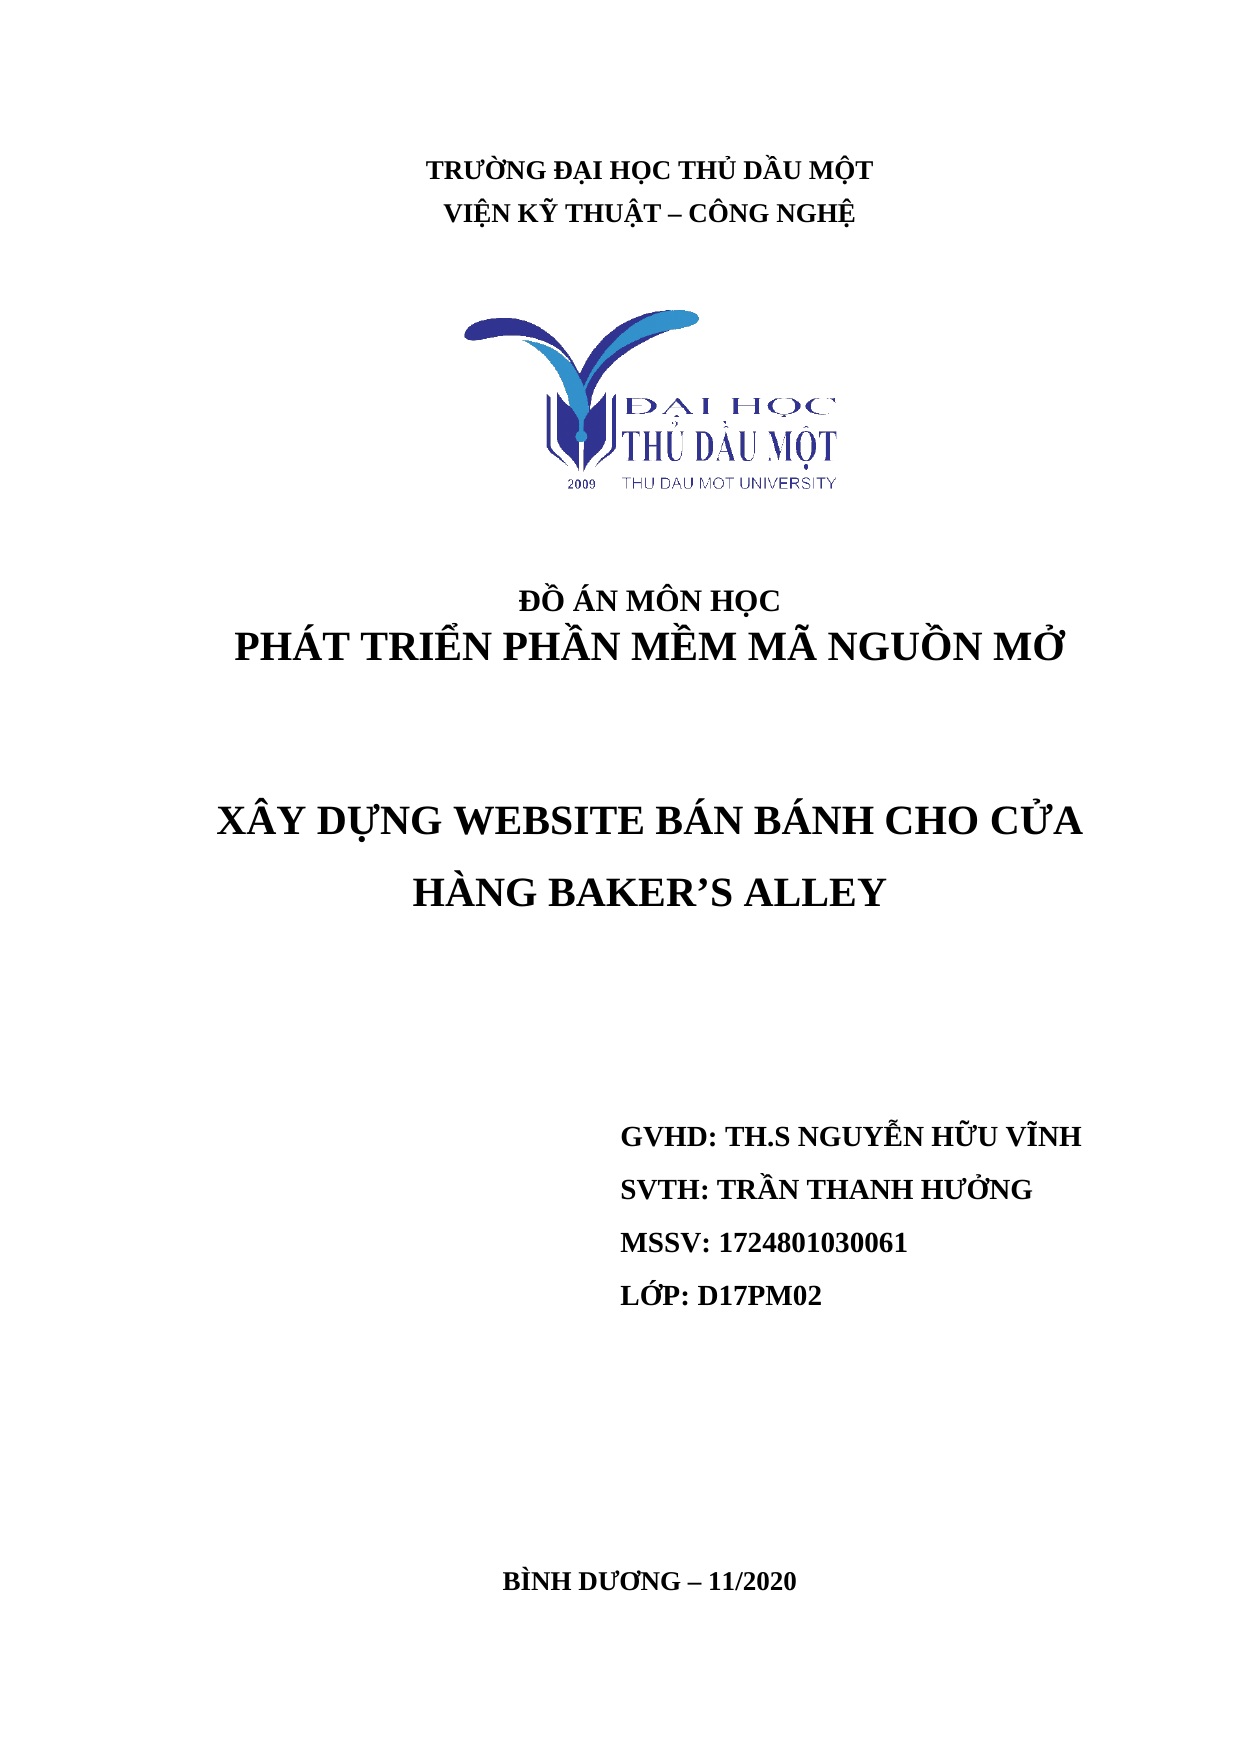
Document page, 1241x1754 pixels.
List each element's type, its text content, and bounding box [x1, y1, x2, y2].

picture [454, 292, 846, 506]
text TRƯỜNG ĐẠI HỌC THỦ DẦU MỘT [177, 154, 1122, 185]
text LỚP: D17PM02 [177, 1278, 1122, 1311]
text GVHD: TH.S NGUYỄN HỮU VĨNH [177, 1119, 1122, 1153]
text MSSV: 1724801030061 [177, 1225, 1122, 1258]
text SVTH: TRẦN THANH HƯỞNG [177, 1172, 1122, 1206]
text XÂY DỰNG WEBSITE BÁN BÁNH CHO CỬA HÀNG BAKER’S ALLEY [177, 795, 1122, 915]
text BÌNH DƯƠNG – 11/2020 [177, 1565, 1122, 1596]
text ĐỒ ÁN MÔN HỌC PHÁT TRIỂN PHẦN MỀM MÃ NGUỒN MỞ [177, 582, 1122, 670]
text VIỆN KỸ THUẬT – CÔNG NGHỆ [177, 197, 1122, 229]
